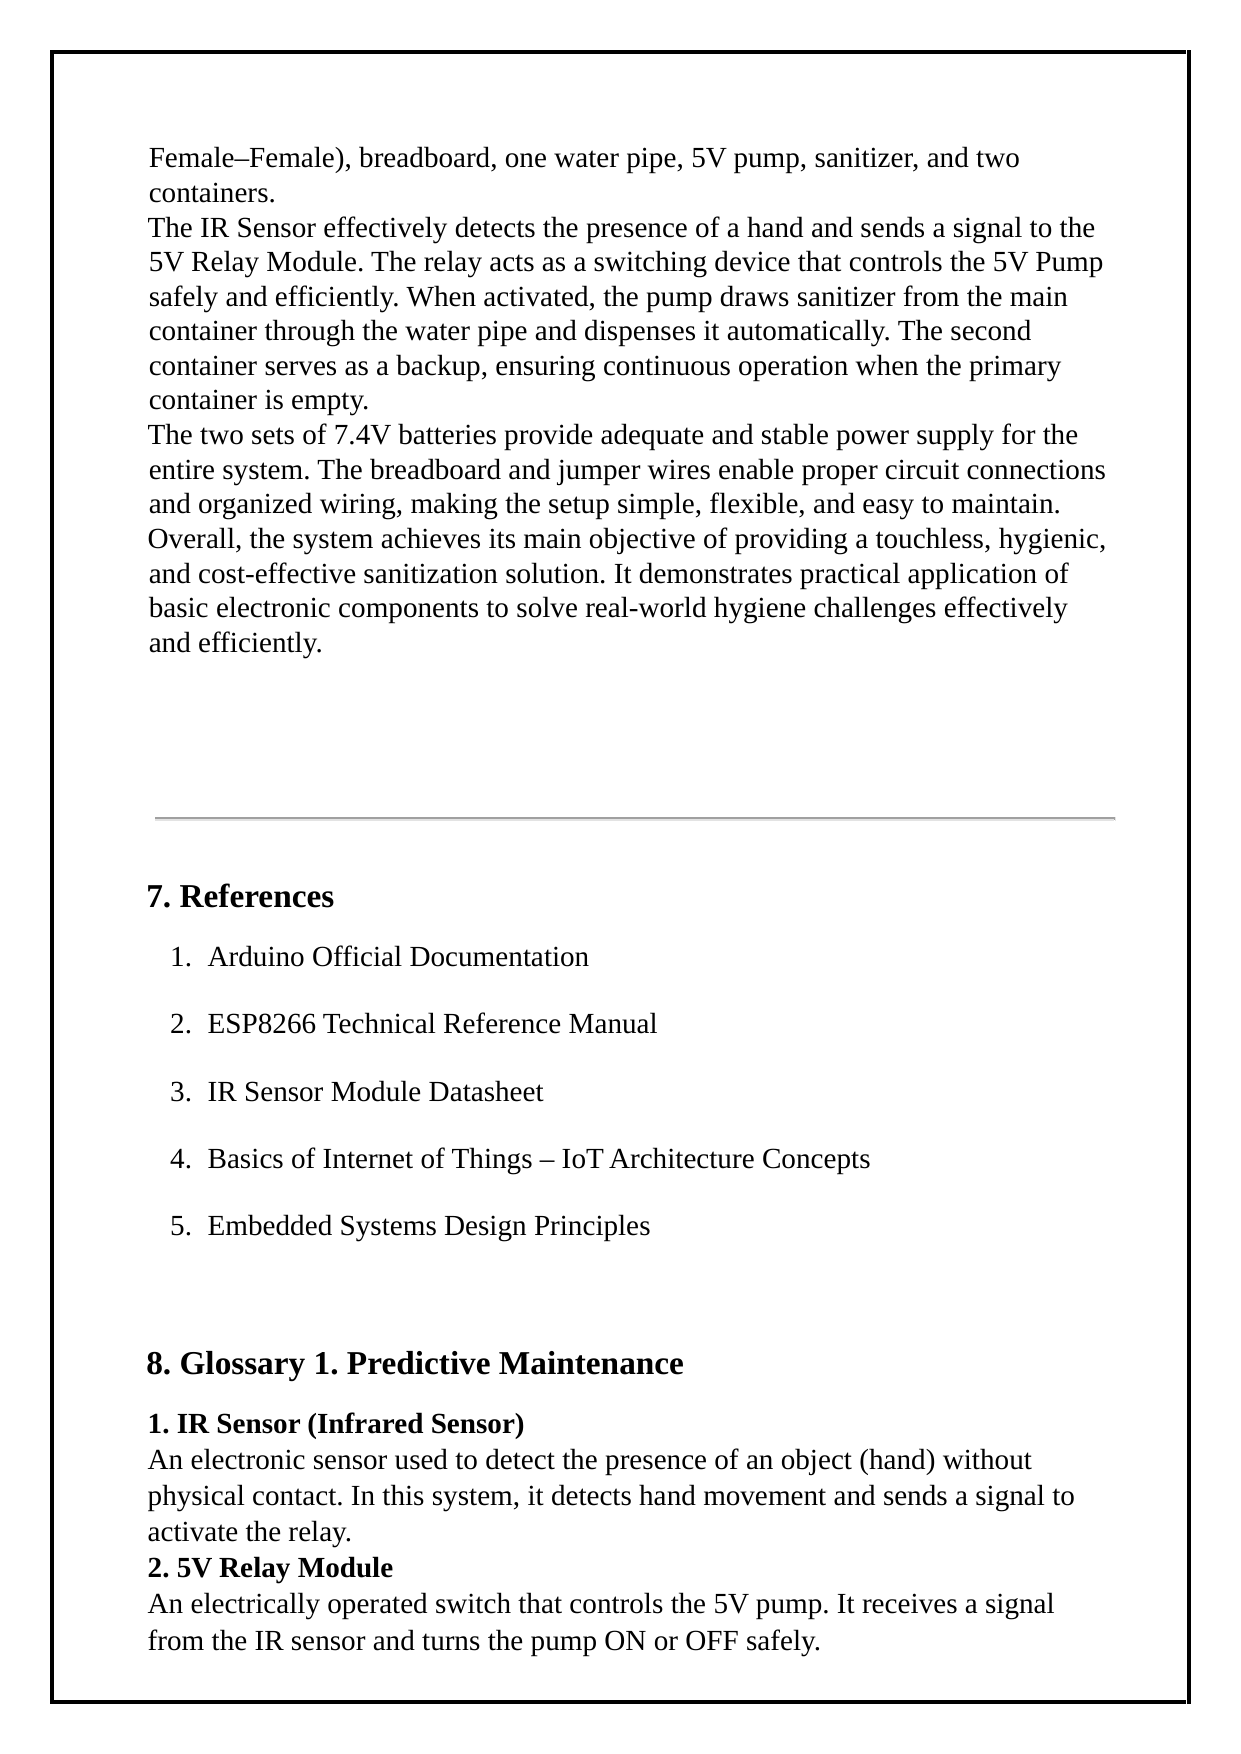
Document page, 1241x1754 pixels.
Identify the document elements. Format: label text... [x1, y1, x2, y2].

list IR Sensor Module Datasheet [170, 1074, 1116, 1107]
list Arduino Official Documentation [170, 939, 1116, 972]
text The IR Sensor effectively detects the presence of a hand and sends a signal to the 5V Relay Module. The relay acts as a switching device that controls the 5V Pump safely and efficiently. When activated, the pump draws sanitizer from the main container through the water pipe and dispenses it automatically. The second container serves as a backup, ensuring continuous operation when the primary container is empty. [147, 210, 1116, 416]
subtitle 8. Glossary 1. Predictive Maintenance [146, 1343, 1110, 1382]
text 1. IR Sensor (Infrared Sensor) An electronic sensor used to detect the presence of an object (hand) without physical contact. In this system, it detects hand movement and sends a signal to activate the relay. [147, 1406, 1116, 1548]
list ESP8266 Technical Reference Manual [170, 1006, 1116, 1040]
text Overall, the system achieves its main objective of providing a touchless, hygienic, and cost-effective sanitization solution. It demonstrates practical application of basic electronic components to solve real-world hygiene challenges effectively and efficiently. [147, 522, 1116, 659]
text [147, 140, 1116, 208]
text The two sets of 7.4V batteries provide adequate and stable power supply for the entire system. The breadboard and jumper wires enable proper circuit connections and organized wiring, making the setup simple, flexible, and easy to maintain. [147, 417, 1116, 520]
list Embedded Systems Design Principles [170, 1208, 1116, 1242]
text 2. 5V Relay Module An electrically operated switch that controls the 5V pump. It receives a signal from the IR sensor and turns the pump ON or OFF safely. [147, 1550, 1116, 1656]
list Basics of Internet of Things – IoT Architecture Concepts [170, 1141, 1116, 1175]
subtitle 7. References [146, 877, 1110, 915]
